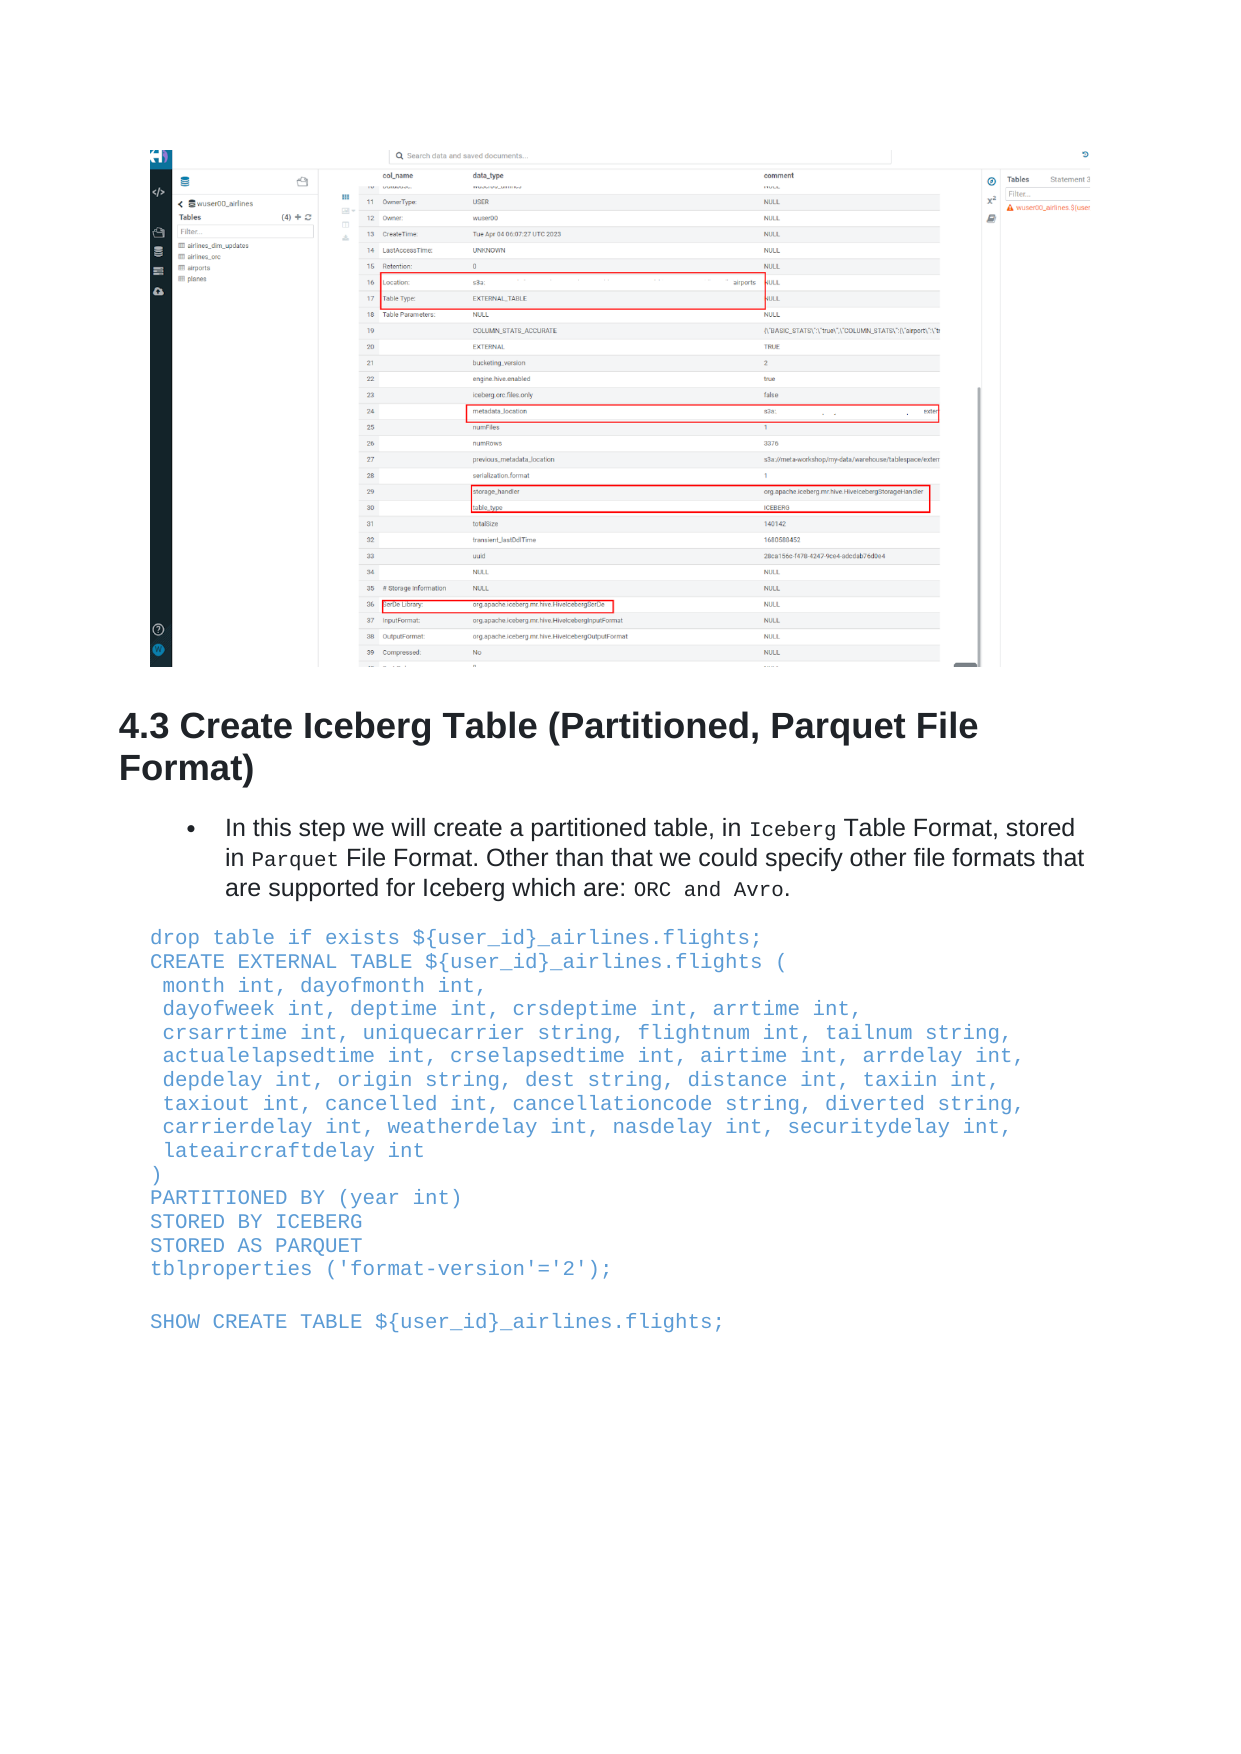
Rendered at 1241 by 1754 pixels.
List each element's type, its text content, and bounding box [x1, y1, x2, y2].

list In this step we will create a partitioned table, in Iceberg Table Format, stored in Parquet File Format. Other than that we could specify other file formats that are supported for Iceberg which are: ORC and Avro. [187, 813, 1090, 902]
text crsarrtime int, uniquecarrier string, flightnum int, tailnum string, [150, 1022, 1090, 1046]
text STORED AS PARQUET [150, 1235, 1090, 1258]
text dayofweek int, deptime int, crsdeptime int, arrtime int, [150, 998, 1090, 1022]
text PARTITIONED BY (year int) [150, 1187, 1090, 1211]
text lateaircraftdelay int [150, 1140, 1090, 1164]
text CREATE EXTERNAL TABLE ${user_id}_airlines.flights ( [150, 951, 1090, 974]
text actualelapsedtime int, crselapsedtime int, airtime int, arrdelay int, [150, 1046, 1090, 1069]
text depdelay int, origin string, dest string, distance int, taxiin int, [150, 1069, 1090, 1093]
text tblproperties ('format-version'='2'); [150, 1258, 1090, 1282]
picture [150, 150, 167, 162]
text carrierdelay int, weatherdelay int, nasdelay int, securitydelay int, [150, 1116, 1090, 1140]
text STORED BY ICEBERG [150, 1211, 1090, 1235]
text taxiout int, cancelled int, cancellationcode string, diverted string, [150, 1093, 1090, 1116]
text 4.3 Create Iceberg Table (Partitioned, Parquet File Format) [119, 704, 1090, 788]
text drop table if exists ${user_id}_airlines.flights; [150, 927, 1090, 951]
picture [150, 150, 1091, 667]
text month int, dayofmonth int, [150, 974, 1090, 998]
text ) [150, 1164, 1090, 1187]
text SHOW CREATE TABLE ${user_id}_airlines.flights; [150, 1311, 1090, 1334]
